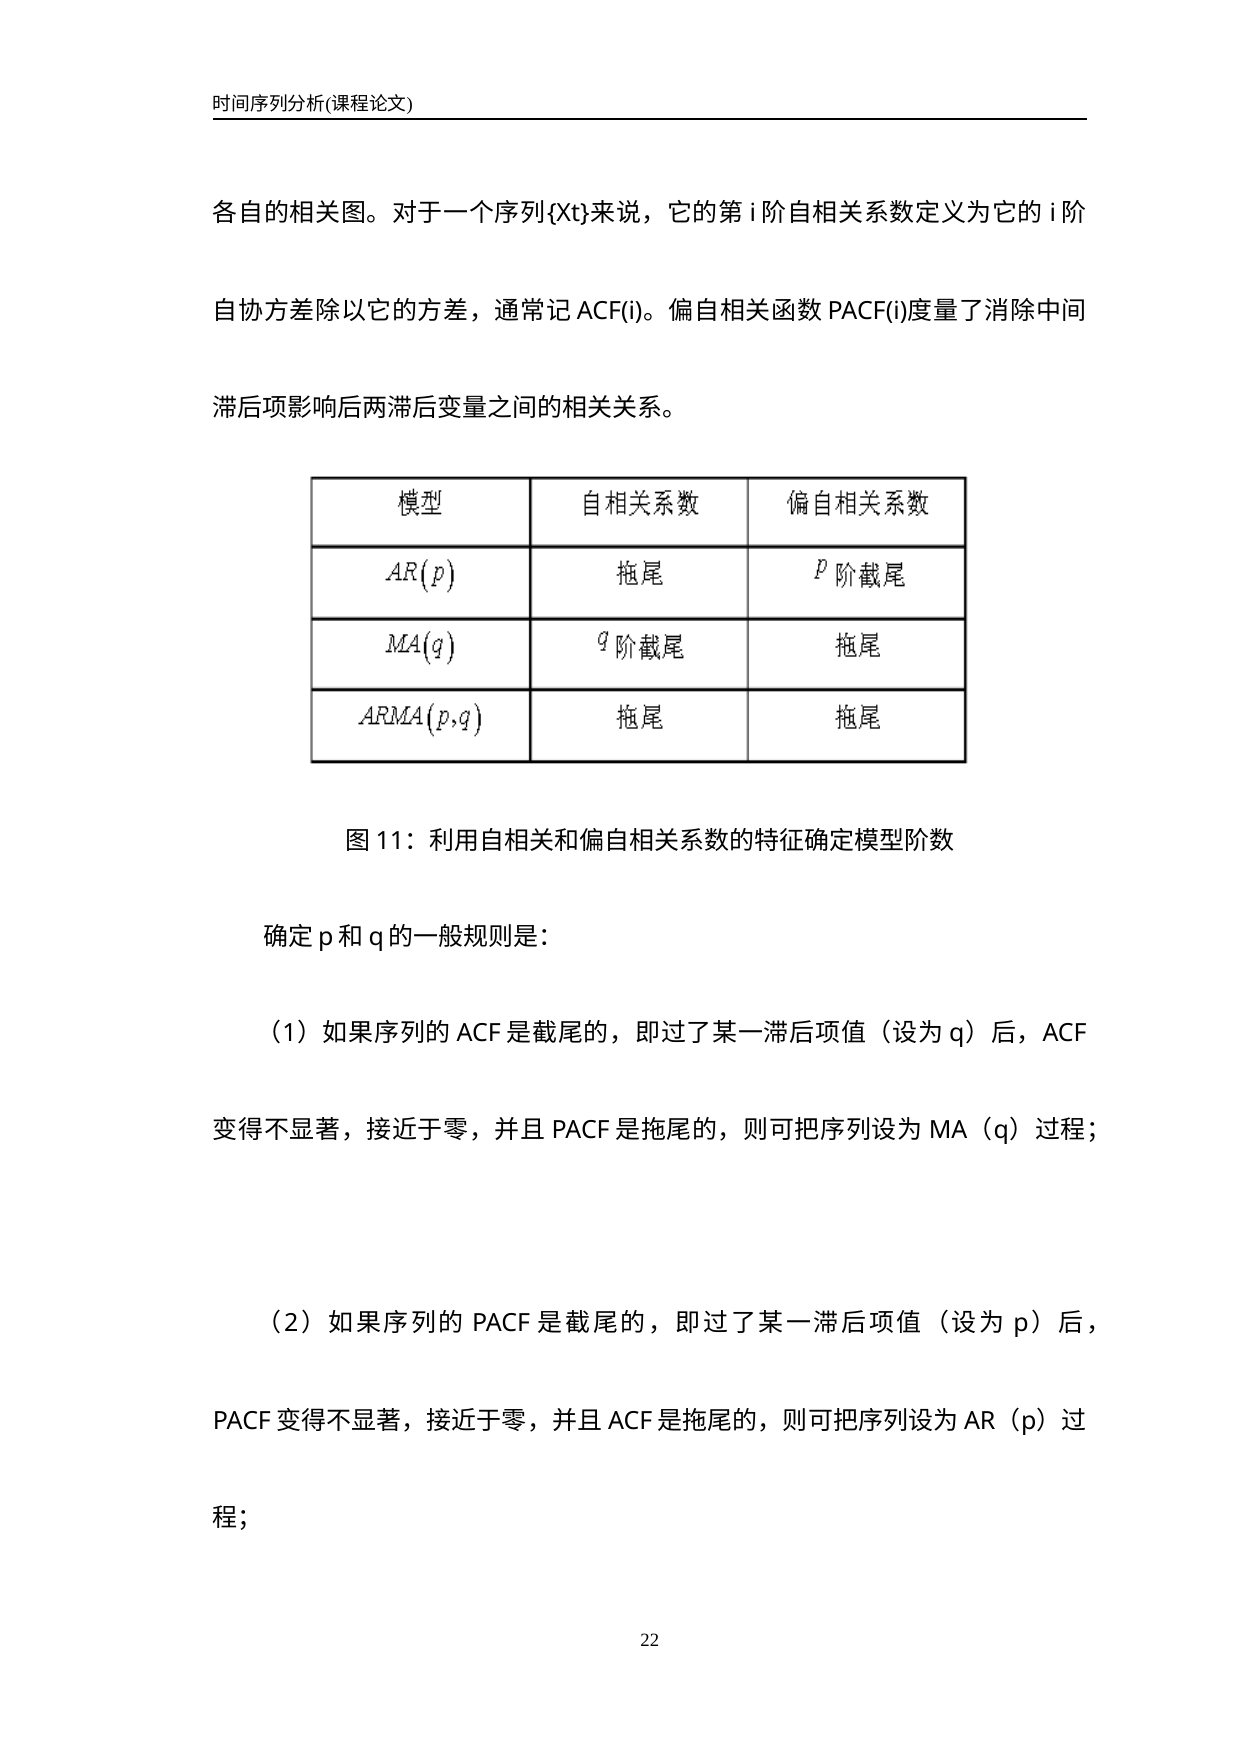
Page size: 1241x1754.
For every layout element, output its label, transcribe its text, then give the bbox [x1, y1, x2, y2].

text 图11：利用自相关和偏自相关系数的特征确定模型阶数 [213, 806, 1087, 871]
text （1）如果序列的ACF是截尾的，即过了某一滞后项值（设为q）后，ACF变得不显著，接近于零，并且PACF是拖尾的，则可把序列设为MA（q）过程； [213, 998, 1087, 1258]
text （2）如果序列的PACF是截尾的，即过了某一滞后项值（设为p）后，PACF变得不显著，接近于零，并且ACF是拖尾的，则可把序列设为AR（p）过程； [213, 1288, 1087, 1548]
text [213, 178, 1087, 438]
text 确定p和q的一般规则是： [213, 902, 1087, 967]
picture [256, 468, 1032, 777]
